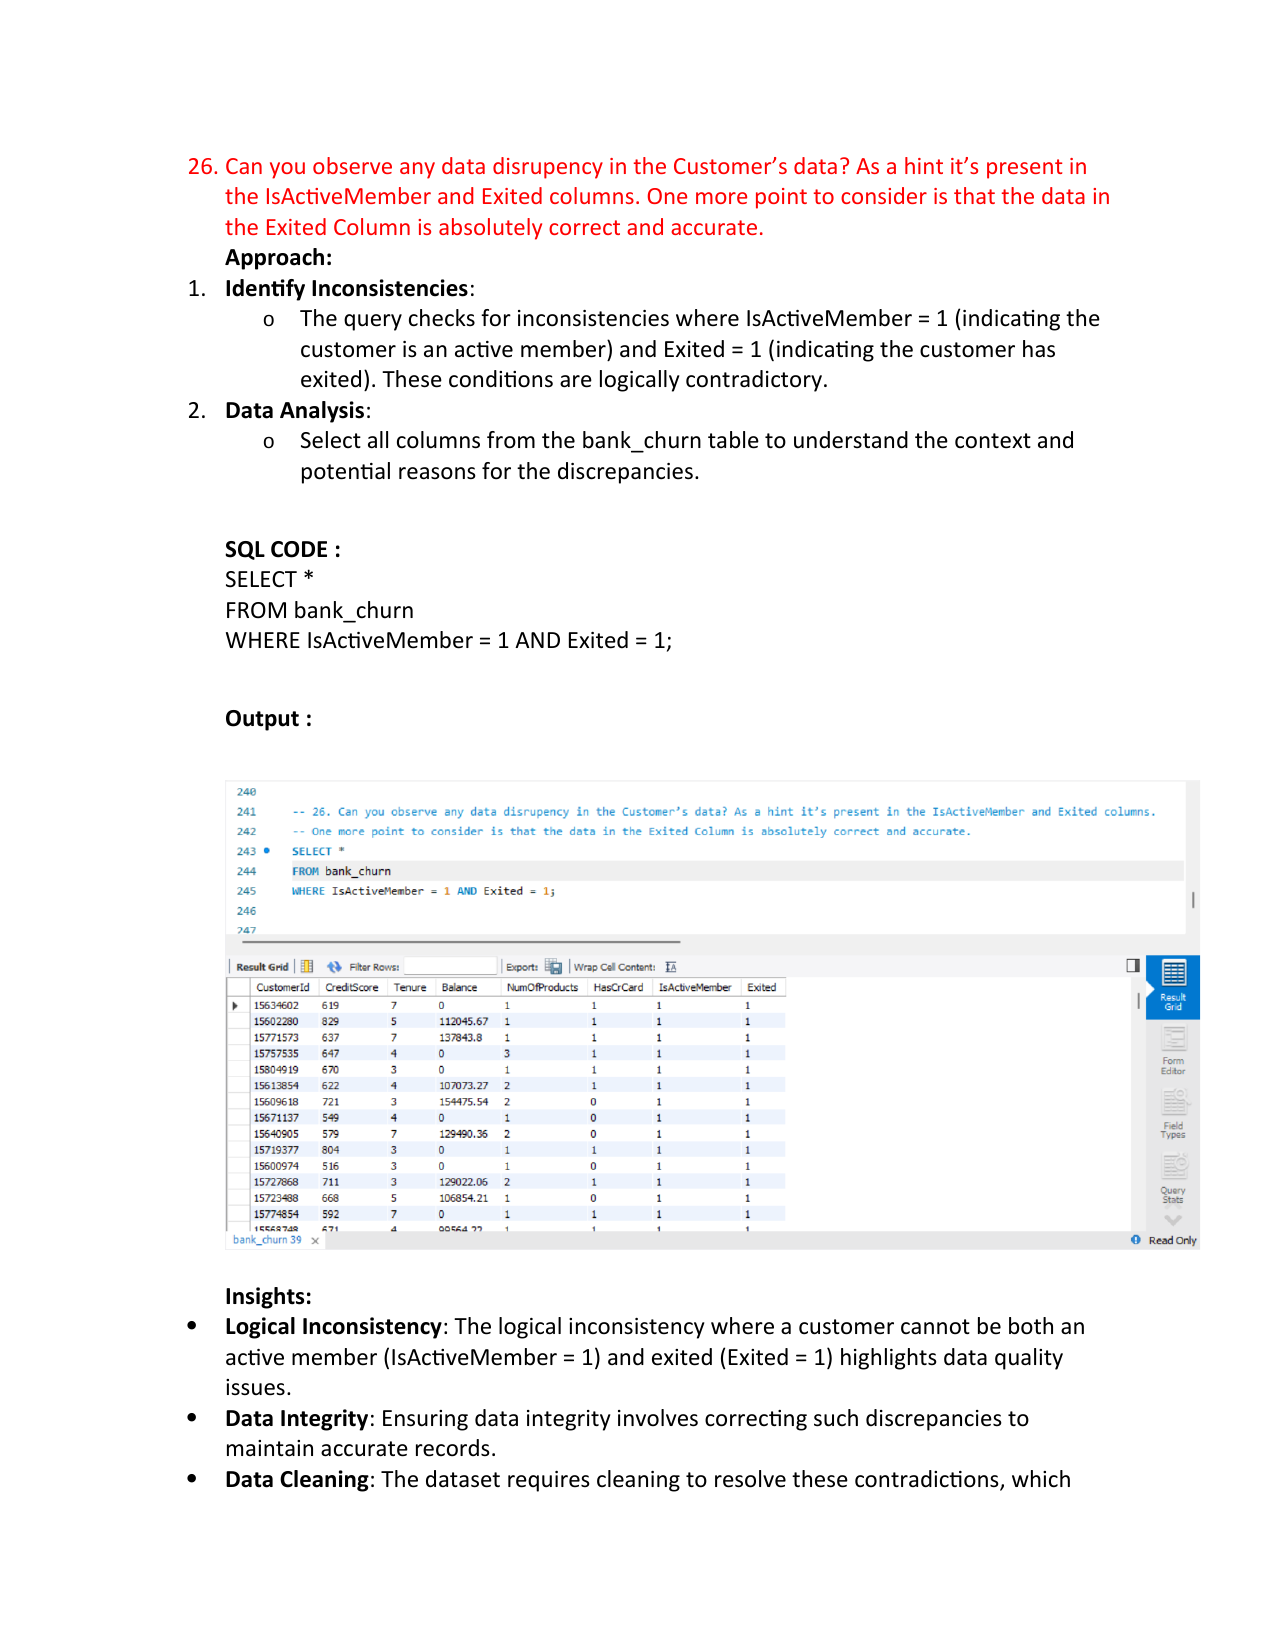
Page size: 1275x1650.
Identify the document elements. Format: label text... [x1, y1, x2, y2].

list Identify Inconsistencies: [187, 272, 1125, 303]
text FROM bank_churn [225, 594, 1125, 624]
list The query checks for inconsistencies where IsActiveMember = 1 (indicating the customer is an active member) and Exited = 1 (indicating the customer has exited). These conditions are logically contradictory. [262, 303, 1125, 394]
list Data Integrity: Ensuring data integrity involves correcting such discrepancies to maintain accurate records. [187, 1402, 1125, 1463]
text SELECT * [225, 563, 1125, 594]
list Logical Inconsistency: The logical inconsistency where a customer cannot be both an active member (IsActiveMember = 1) and exited (Exited = 1) highlights data quality issues. [187, 1310, 1125, 1402]
list Data Analysis: [187, 394, 1125, 425]
text Approach: [225, 242, 1125, 272]
text Output : [225, 702, 1125, 733]
text SQL CODE : [225, 533, 1125, 563]
text WHERE IsActiveMember = 1 AND Exited = 1; [225, 624, 1125, 655]
picture [225, 780, 1200, 1250]
list Select all columns from the bank_churn table to understand the context and potential reasons for the discrepancies. [262, 425, 1125, 486]
text Insights: [225, 1280, 1125, 1310]
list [187, 1463, 1125, 1493]
list Can you observe any data disrupency in the Customer’s data? As a hint it’s present in the IsActiveMember and Exited columns. One more point to consider is that the data in the Exited Column is absolutely correct and accurate. [187, 150, 1125, 242]
